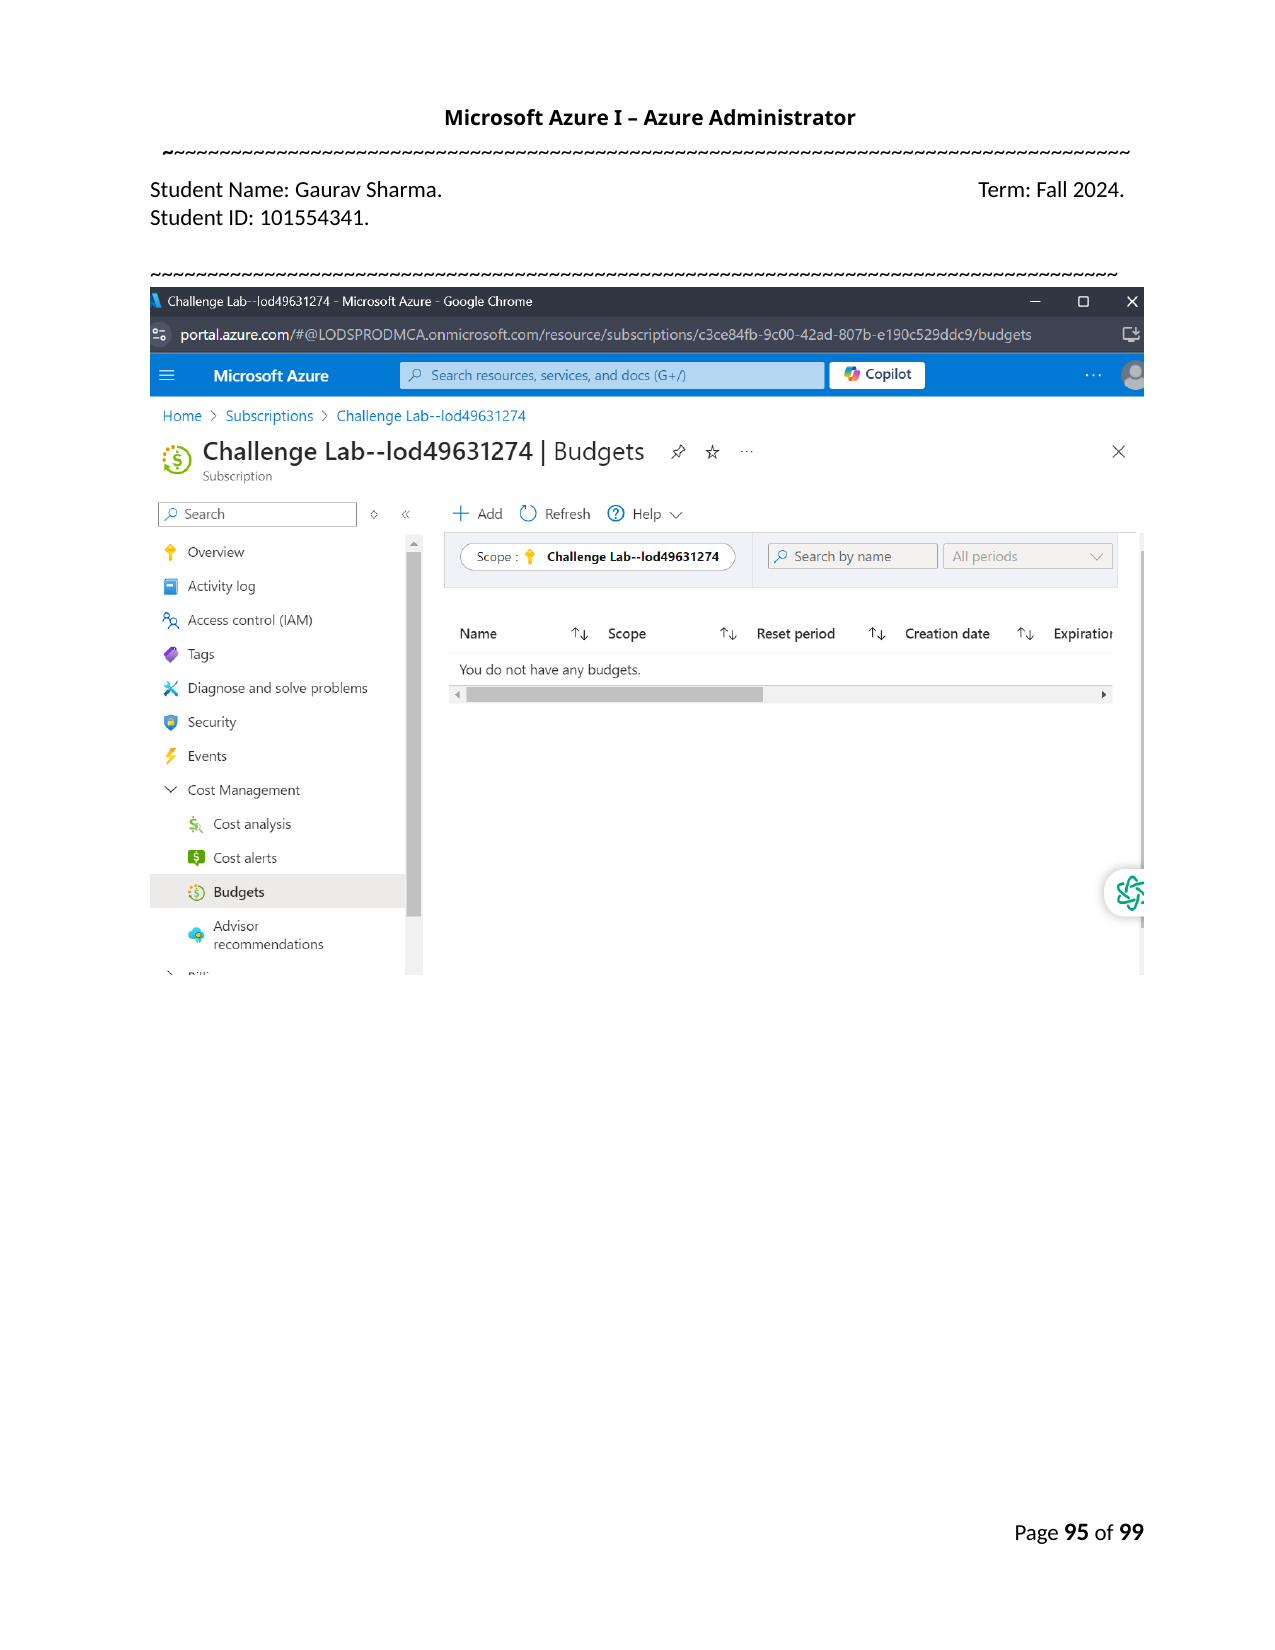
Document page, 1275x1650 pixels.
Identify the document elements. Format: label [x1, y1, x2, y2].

picture [150, 287, 1144, 975]
